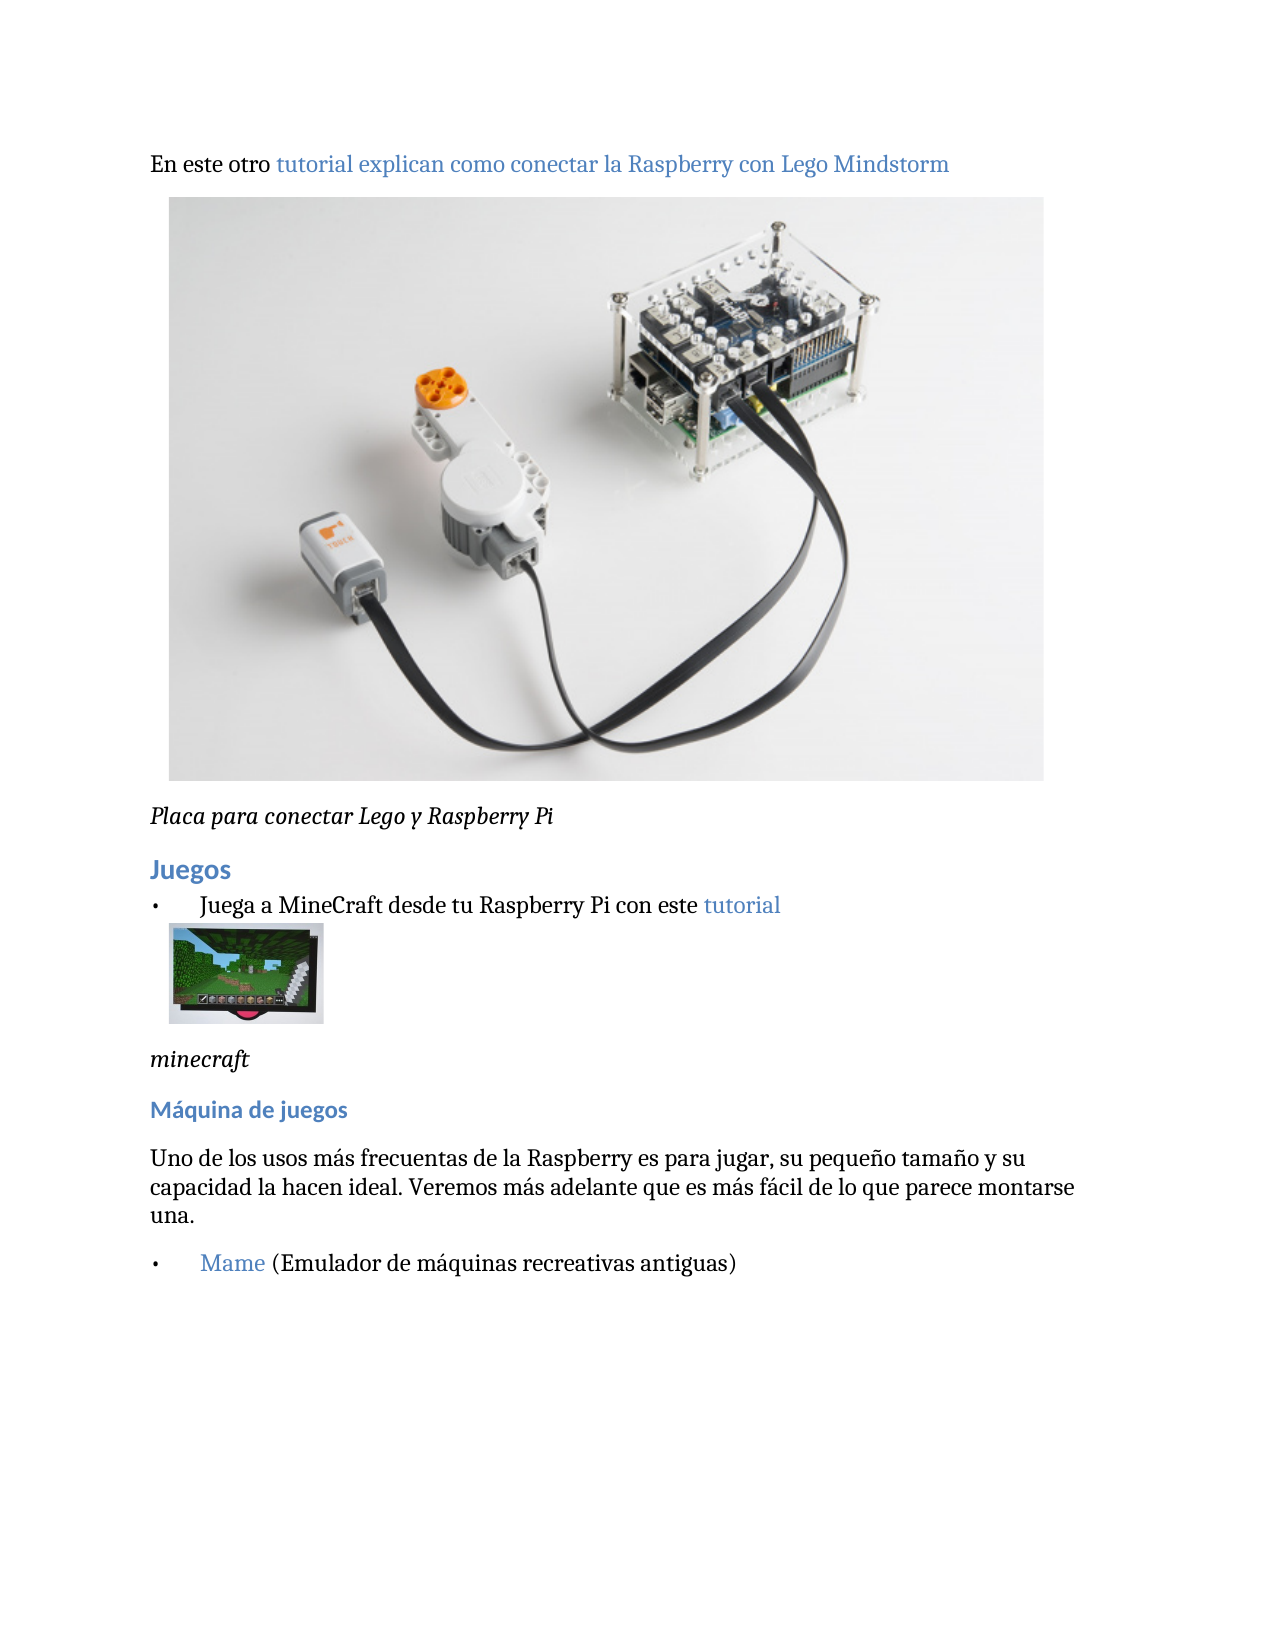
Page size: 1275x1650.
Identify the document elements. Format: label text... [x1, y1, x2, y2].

text Placa para conectar Lego y Raspberry Pi [150, 802, 1125, 830]
subtitle Máquina de juegos [150, 1094, 1125, 1125]
subtitle Juegos [150, 851, 1125, 887]
text minecraft [150, 1045, 1125, 1074]
text En este otro tutorial explican como conectar la Raspberry con Lego Mindstorm [150, 150, 1125, 179]
list Juega a MineCraft desde tu Raspberry Pi con este tutorial [150, 891, 1125, 919]
list Mame (Emulador de máquinas recreativas antiguas) [150, 1249, 1125, 1277]
picture [168, 923, 324, 1024]
text Uno de los usos más frecuentas de la Raspberry es para jugar, su pequeño tamaño y su capacidad la hacen ideal. Veremos más adelante que es más fácil de lo que parece montarse una. [150, 1144, 1125, 1230]
picture [168, 197, 1044, 781]
